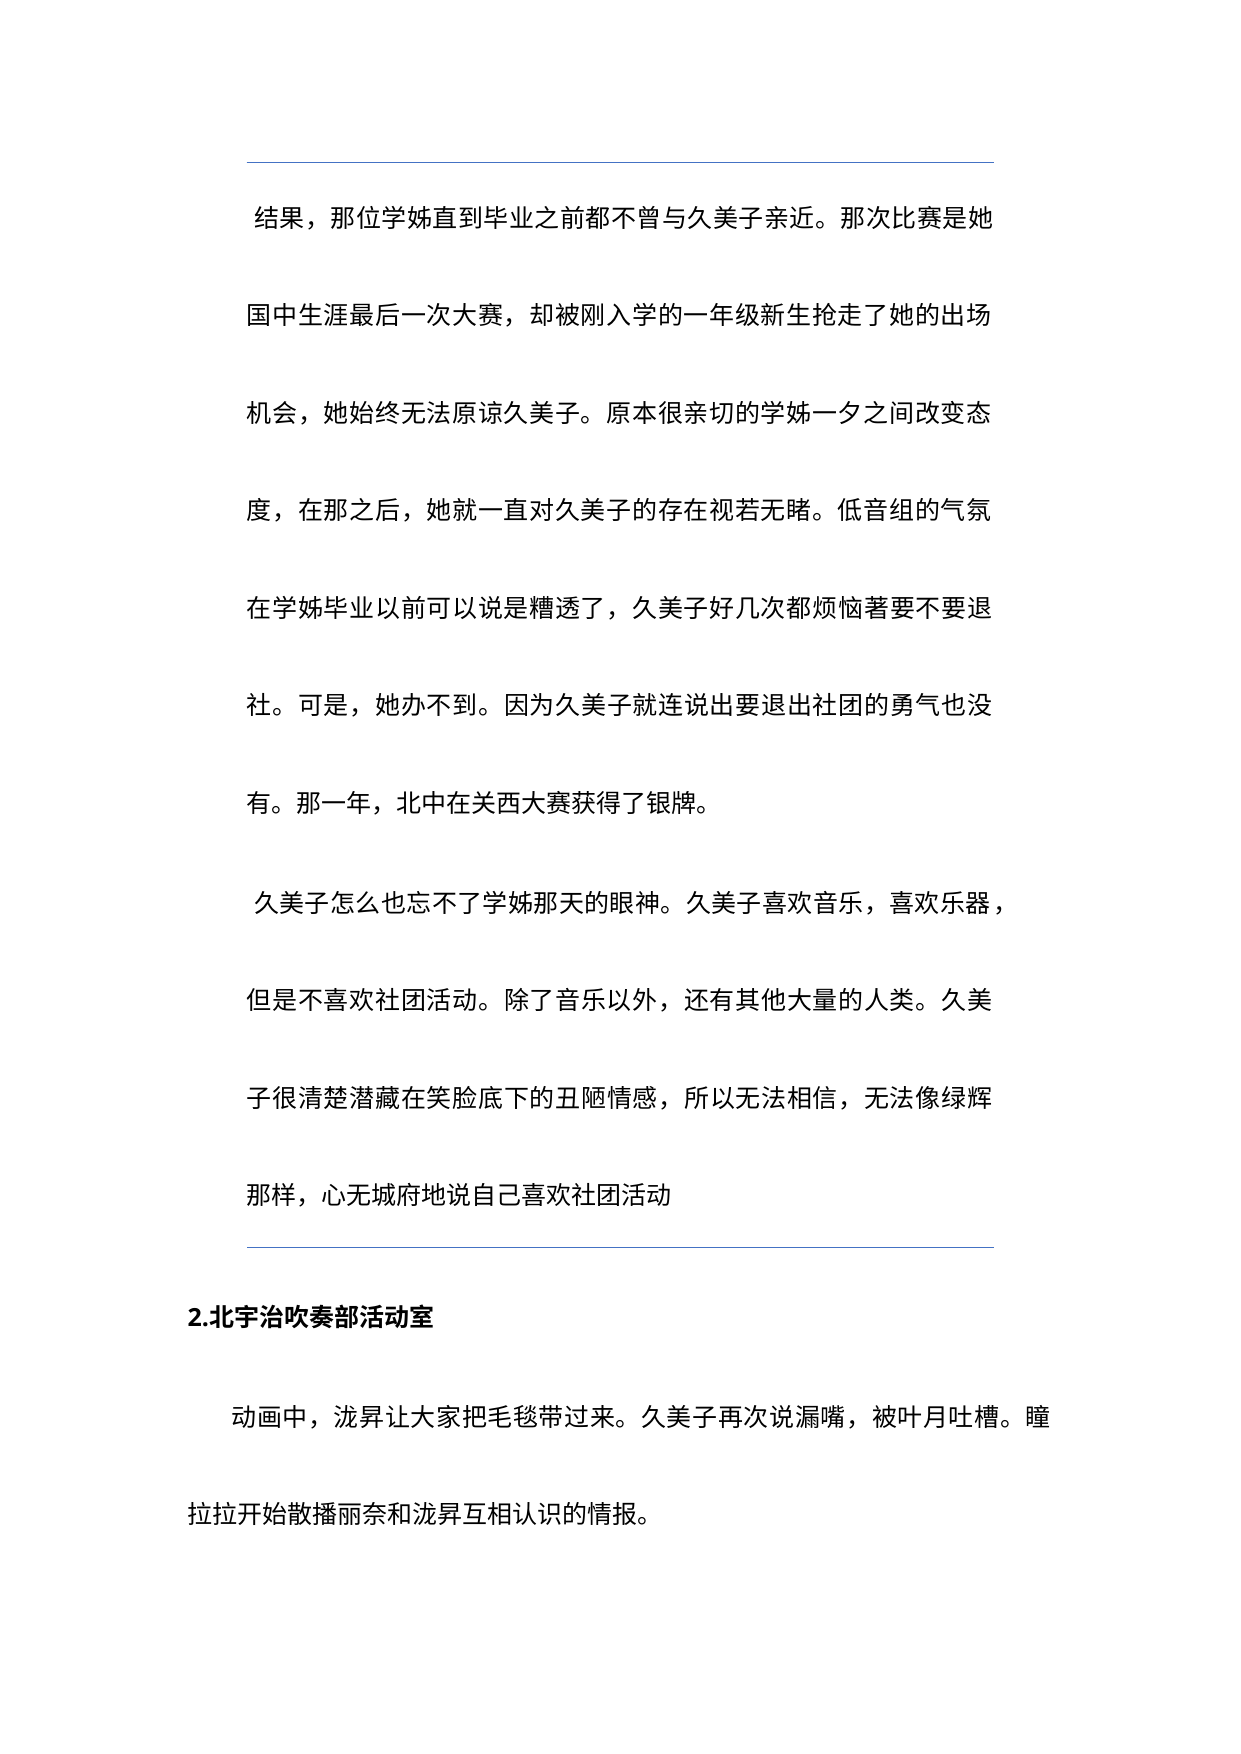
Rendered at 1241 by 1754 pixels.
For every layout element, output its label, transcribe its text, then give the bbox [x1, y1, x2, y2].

text 动画中，泷昇让大家把毛毯带过来。久美子再次说漏嘴，被叶月吐槽。瞳拉拉开始散播丽奈和泷昇互相认识的情报。 [187, 1383, 1053, 1545]
text 结果，那位学姊直到毕业之前都不曾与久美子亲近。那次比赛是她国中生涯最后一次大赛，却被刚入学的一年级新生抢走了她的出场机会，她始终无法原谅久美子。原本很亲切的学姊一夕之间改变态度，在那之后，她就一直对久美子的存在视若无睹。低音组的气氛在学姊毕业以前可以说是糟透了，久美子好几次都烦恼著要不要退社。可是，她办不到。因为久美子就连说出要退出社团的勇气也没有。那一年，北中在关西大赛获得了银牌。 [247, 163, 994, 834]
text 久美子怎么也忘不了学姊那天的眼神。久美子喜欢音乐，喜欢乐器，但是不喜欢社团活动。除了音乐以外，还有其他大量的人类。久美子很清楚潜藏在笑脸底下的丑陋情感，所以无法相信，无法像绿辉那样，心无城府地说自己喜欢社团活动 [247, 847, 994, 1247]
subtitle 北宇治吹奏部活动室 [187, 1283, 1053, 1348]
